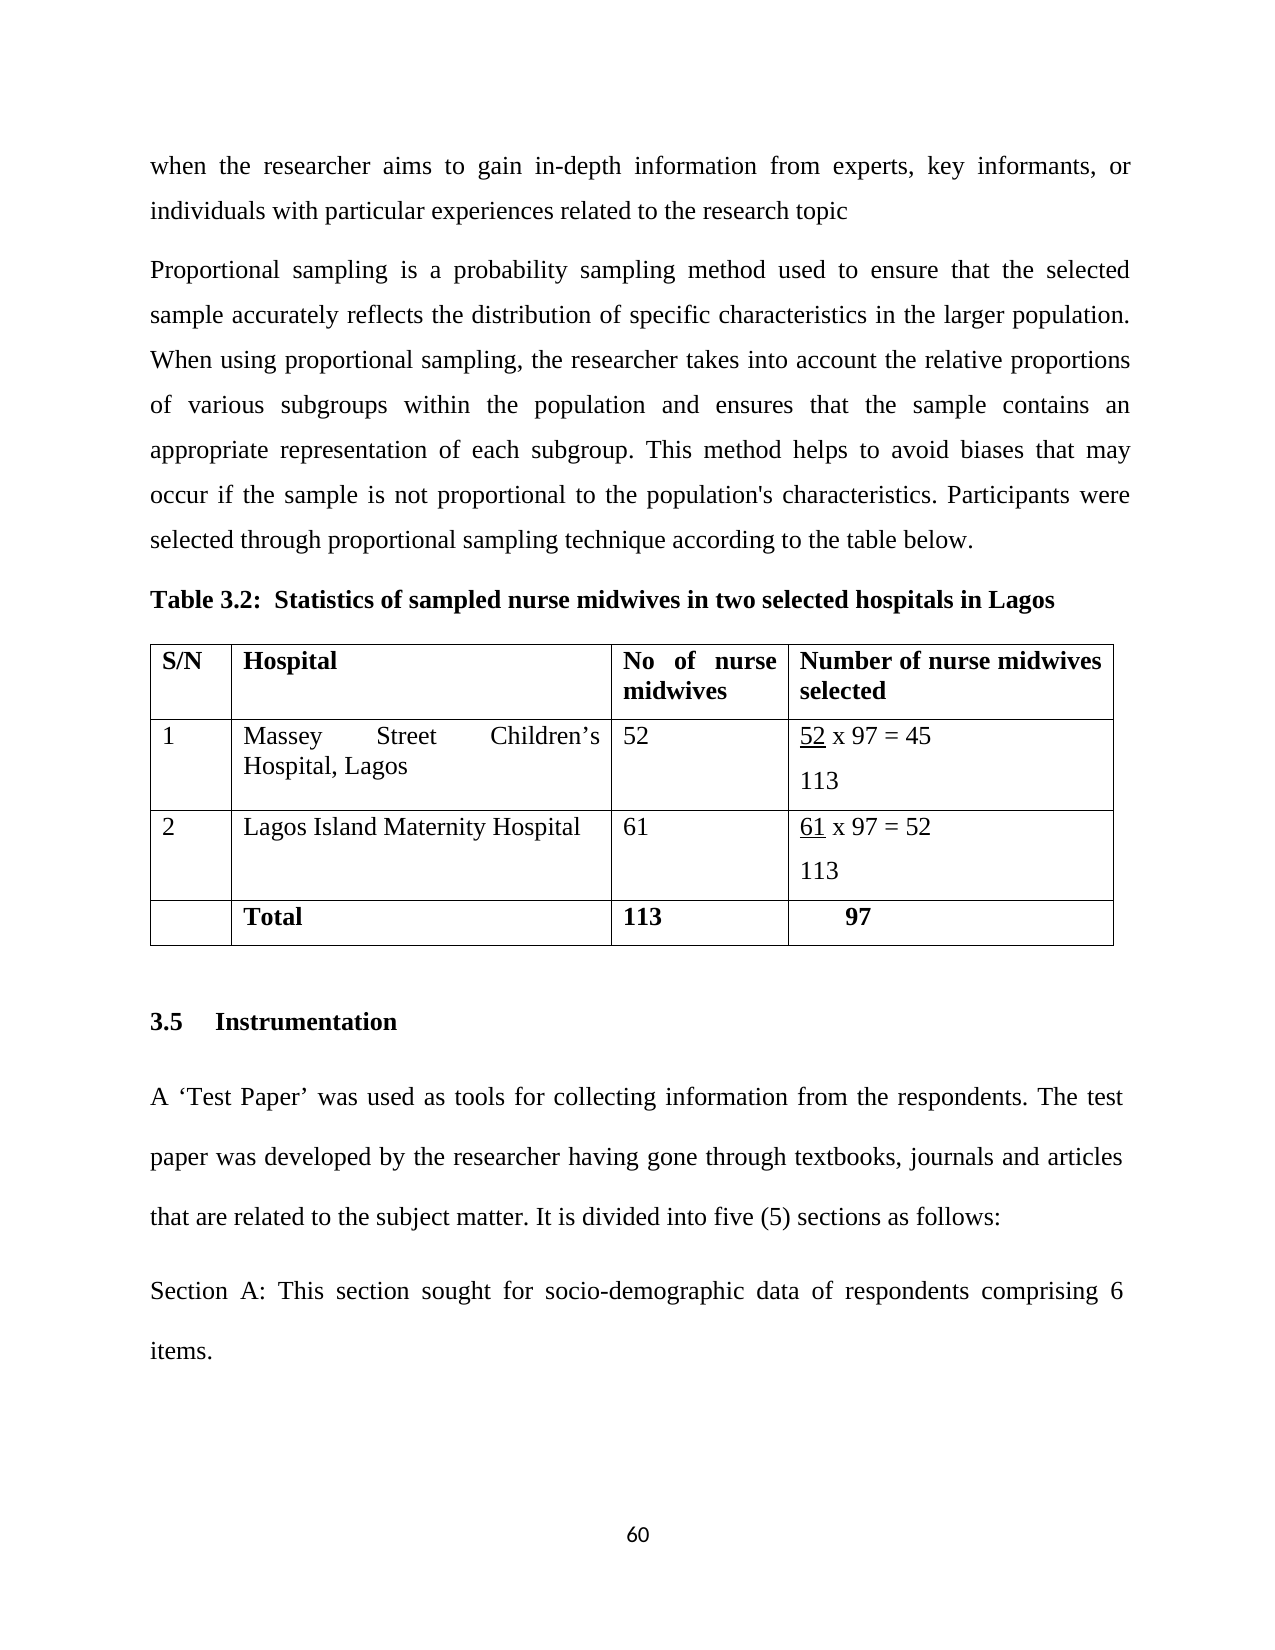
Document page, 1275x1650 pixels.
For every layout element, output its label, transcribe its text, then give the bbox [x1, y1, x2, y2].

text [150, 150, 1132, 225]
table_cell 1 [151, 720, 231, 809]
table_header Hospital [232, 645, 611, 719]
text 3.5 Instrumentation [150, 1006, 1125, 1036]
text Proportional sampling is a probability sampling method used to ensure that the selected sample accurately reflects the distribution of specific characteristics in the larger population. When using proportional sampling, the researcher takes into account the relative proportions of various subgroups within the population and ensures that the sample contains an appropriate representation of each subgroup. This method helps to avoid biases that may occur if the sample is not proportional to the population's characteristics. Participants were selected through proportional sampling technique according to the table below. [150, 254, 1132, 554]
table_cell 97 [789, 901, 1113, 945]
table_cell 113 [612, 901, 788, 945]
table_cell 52 [612, 720, 788, 809]
table_header S/N [151, 645, 231, 719]
table_cell Lagos Island Maternity Hospital [232, 811, 611, 900]
table_cell Total [232, 901, 611, 945]
table_cell 2 [151, 811, 231, 900]
table_cell 61 x 97 = 52 113 [789, 811, 1113, 900]
text Table 3.2: Statistics of sampled nurse midwives in two selected hospitals in Lagos [150, 584, 1125, 614]
text Section A: This section sought for socio-demographic data of respondents comprising 6 items. [150, 1275, 1125, 1365]
text A ‘Test Paper’ was used as tools for collecting information from the respondents. The test paper was developed by the researcher having gone through textbooks, journals and articles that are related to the subject matter. It is divided into five (5) sections as follows: [150, 1081, 1125, 1231]
table_cell 61 [612, 811, 788, 900]
table_cell 52 x 97 = 45 113 [789, 720, 1113, 809]
table_cell [151, 901, 231, 945]
table_header Number of nurse midwives selected [789, 645, 1113, 719]
table_cell Massey Street Children’s Hospital, Lagos [232, 720, 611, 809]
table_header No of nurse midwives [612, 645, 788, 719]
